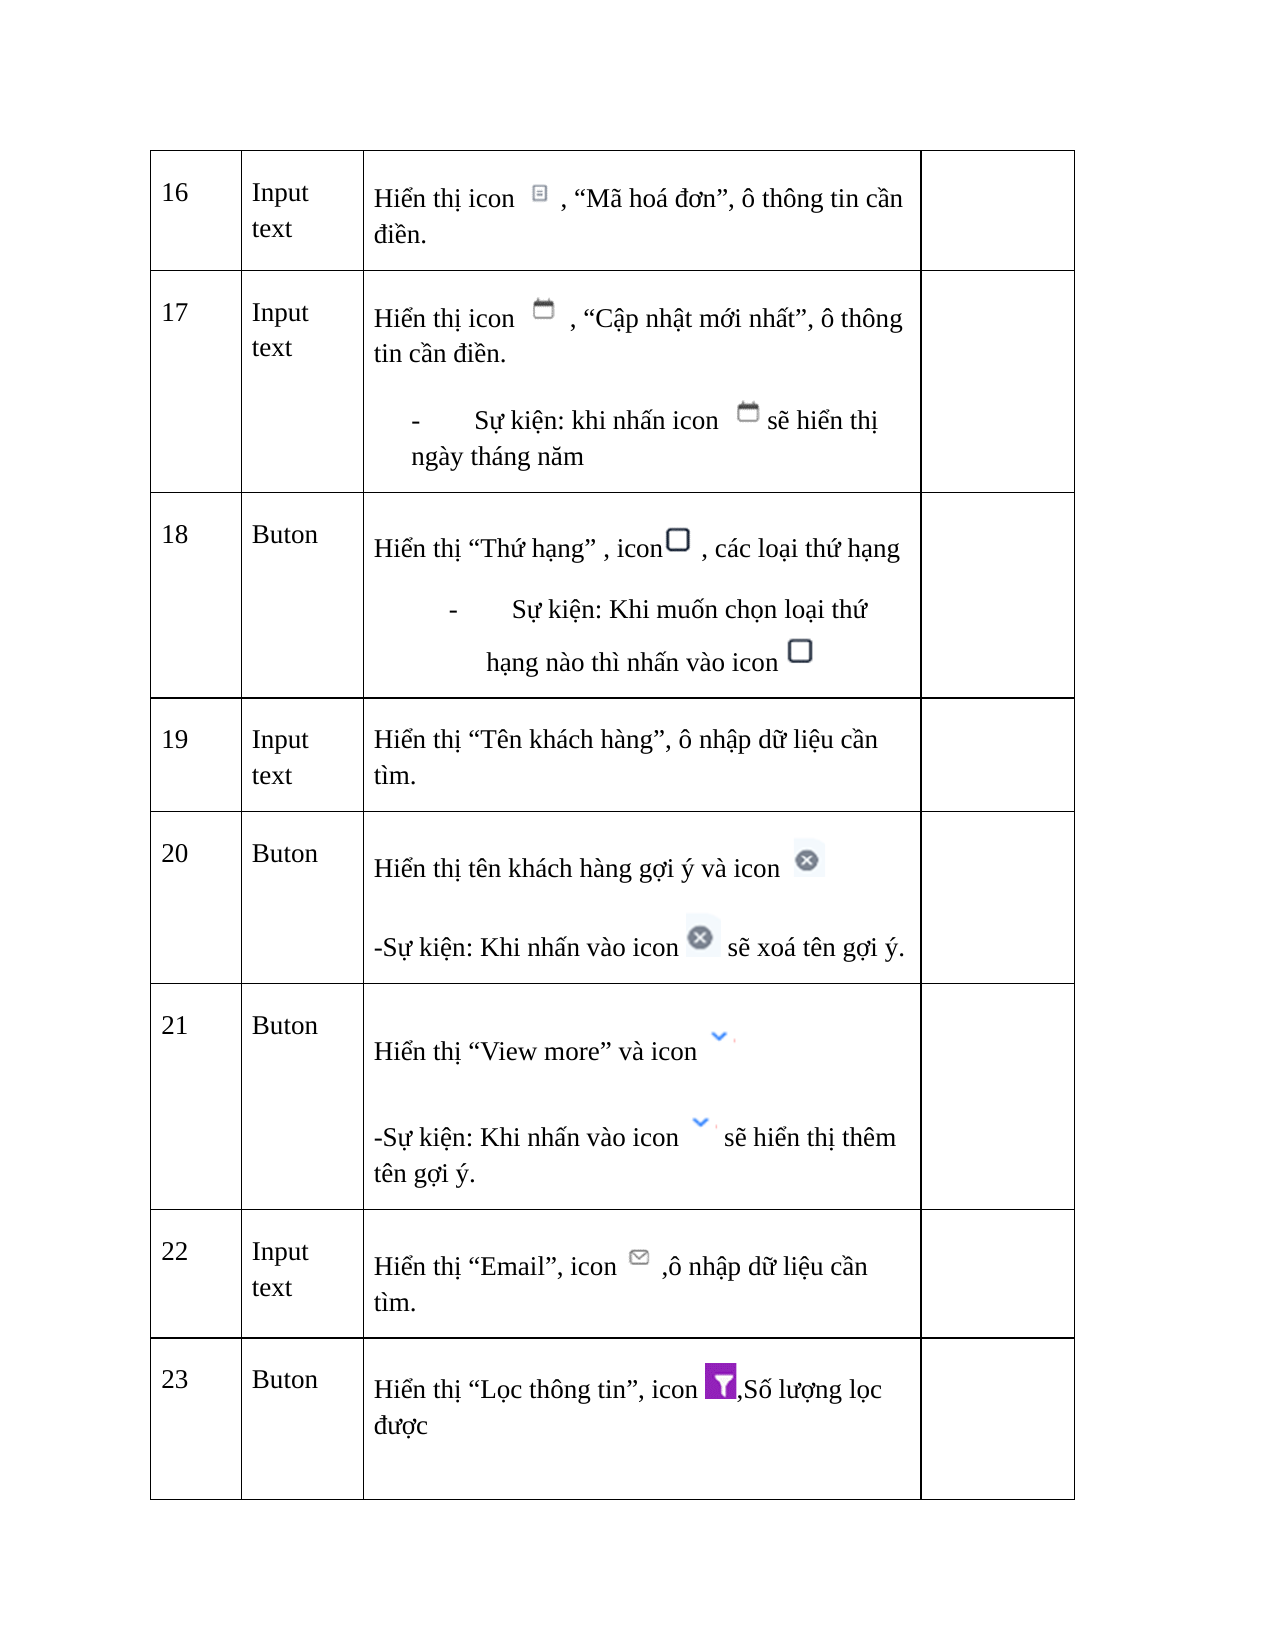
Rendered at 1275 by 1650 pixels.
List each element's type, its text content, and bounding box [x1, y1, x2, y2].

table_cell [922, 271, 1074, 492]
table_cell Input text [242, 699, 363, 811]
table_cell Hiển thị “Tên khách hàng”, ô nhập dữ liệu cần tìm. [364, 699, 920, 811]
table_cell [922, 151, 1074, 269]
table_cell Buton [242, 1339, 363, 1499]
picture [663, 517, 695, 558]
picture [704, 1009, 736, 1061]
table_cell 17 [151, 271, 241, 492]
picture [686, 912, 721, 957]
table_cell [922, 1210, 1074, 1337]
table_cell [922, 812, 1074, 983]
table_cell 21 [151, 984, 241, 1209]
table_cell [922, 1339, 1074, 1499]
table_cell [922, 493, 1074, 697]
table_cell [364, 1339, 920, 1499]
picture [623, 1235, 662, 1276]
picture [521, 295, 563, 327]
table_cell 19 [151, 699, 241, 811]
table_cell Hiển thị “Thứ hạng” , icon , các loại thứ hạng - Sự kiện: Khi muốn chọn loại thứ hạng nào thì nhấn vào icon [364, 493, 920, 697]
table_cell Input text [242, 1210, 363, 1337]
table_cell Buton [242, 493, 363, 697]
table_cell 20 [151, 812, 241, 983]
table_cell 18 [151, 493, 241, 697]
table_cell 22 [151, 1210, 241, 1337]
table_cell 23 [151, 1339, 241, 1499]
table_cell [922, 699, 1074, 811]
table_cell Buton [242, 812, 363, 983]
table_cell Hiển thị “View more” và icon -Sự kiện: Khi nhấn vào icon sẽ hiển thị thêm tên gợi ý. [364, 984, 920, 1209]
table_cell Input text [242, 151, 363, 269]
table_cell Hiển thị icon , “Mã hoá đơn”, ô thông tin cần điền. [364, 151, 920, 269]
table_cell Buton [242, 984, 363, 1209]
picture [725, 398, 768, 430]
table_cell [922, 984, 1074, 1209]
table_cell Hiển thị icon , “Cập nhật mới nhất”, ô thông tin cần điền. - Sự kiện: khi nhấn icon sẽ hiển thị ngày tháng năm [364, 271, 920, 492]
picture [793, 837, 826, 877]
picture [785, 628, 818, 671]
table_cell 16 [151, 151, 241, 269]
table_cell Input text [242, 271, 363, 492]
table_cell Hiển thị “Email”, icon ,ô nhập dữ liệu cần tìm. [364, 1210, 920, 1337]
table_cell Hiển thị tên khách hàng gợi ý và icon -Sự kiện: Khi nhấn vào icon sẽ xoá tên gợi ý. [364, 812, 920, 983]
picture [705, 1363, 737, 1399]
picture [521, 176, 554, 208]
picture [686, 1095, 718, 1147]
